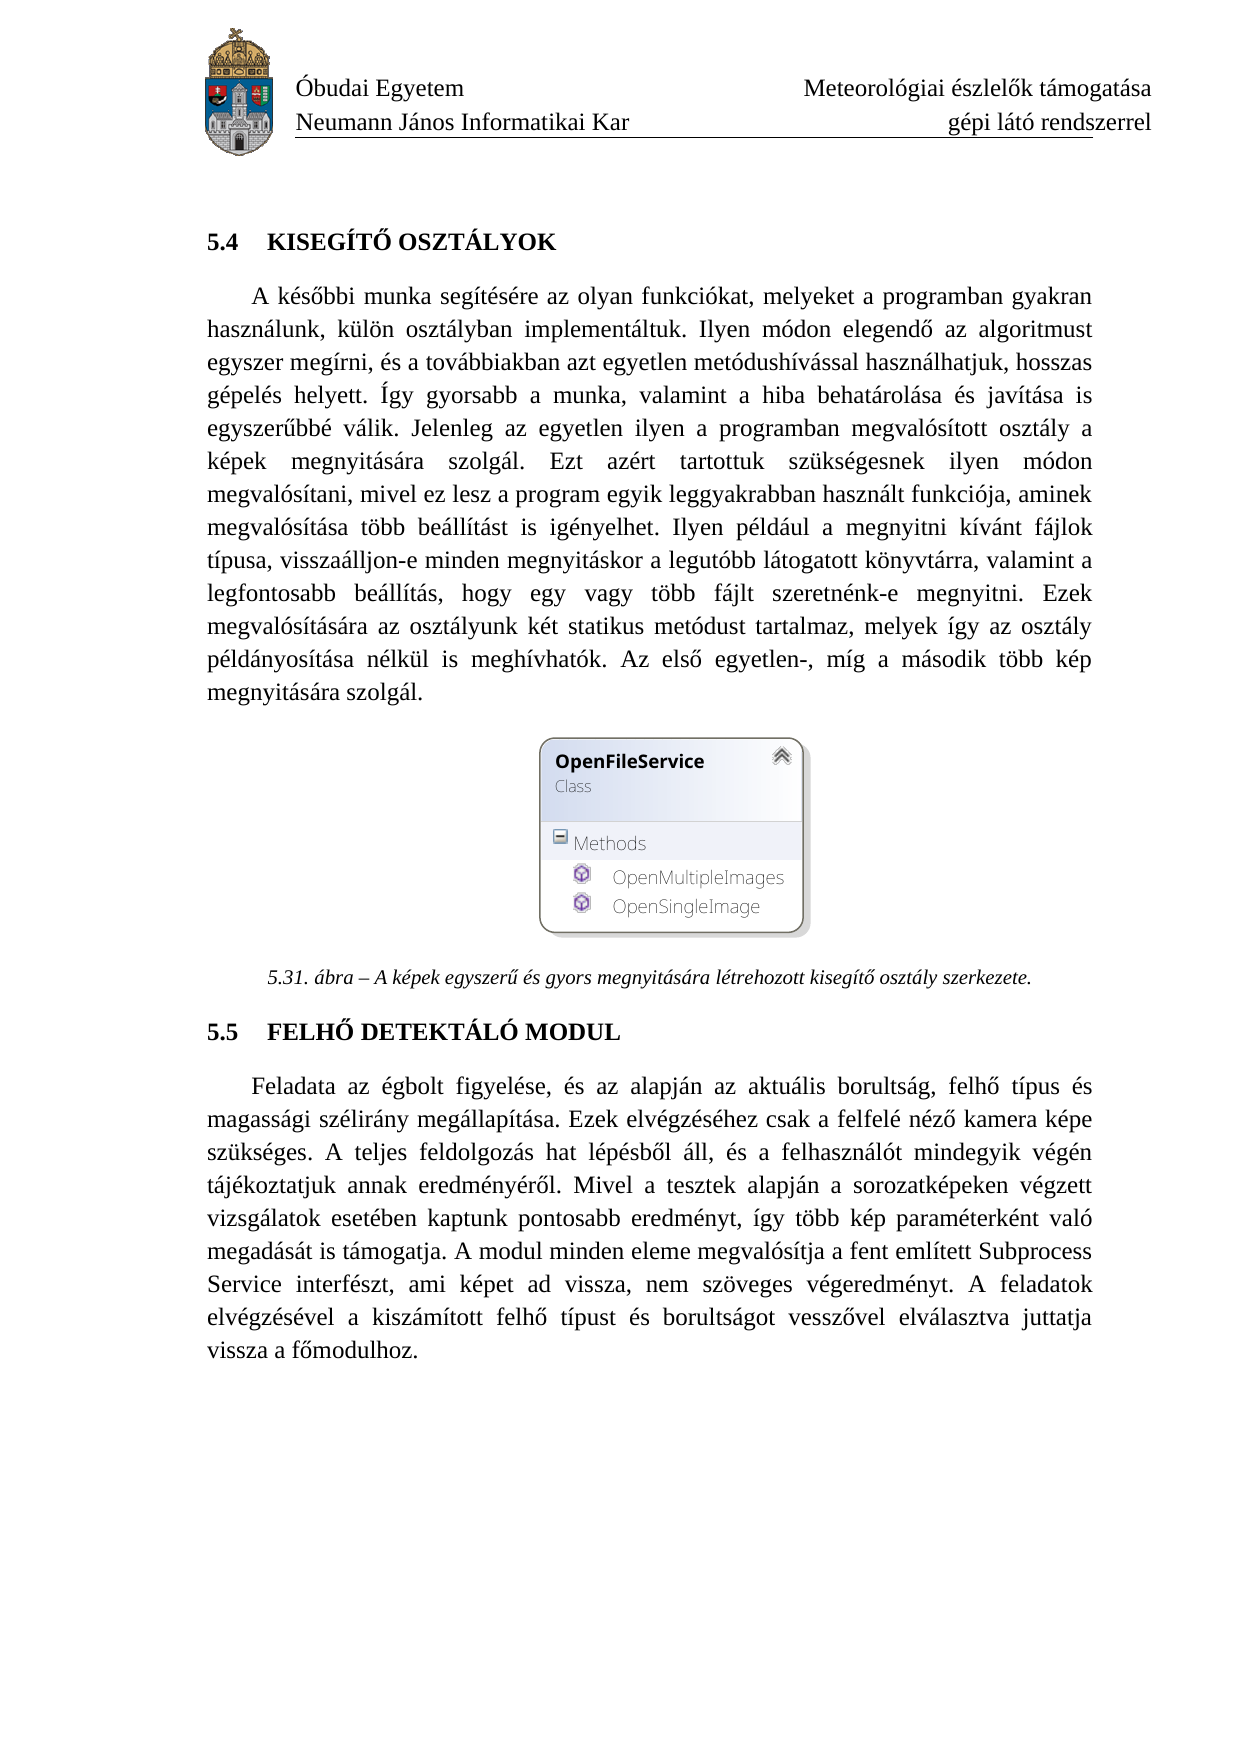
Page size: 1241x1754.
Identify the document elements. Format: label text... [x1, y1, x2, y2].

subtitle Felhő detektáló modul [207, 1017, 1093, 1046]
text A későbbi munka segítésére az olyan funkciókat, melyeket a programban gyakran használunk, külön osztályban implementáltuk. Ilyen módon elegendő az algoritmust egyszer megírni, és a továbbiakban azt egyetlen metódushívással használhatjuk, hosszas gépelés helyett. Így gyorsabb a munka, valamint a hiba behatárolása és javítása is egyszerűbbé válik. Jelenleg az egyetlen ilyen a programban megvalósított osztály a képek megnyitására szolgál. Ezt azért tartottuk szükségesnek ilyen módon megvalósítani, mivel ez lesz a program egyik leggyakrabban használt funkciója, aminek megvalósítása több beállítást is igényelhet. Ilyen például a megnyitni kívánt fájlok típusa, visszaálljon-e minden megnyitáskor a legutóbb látogatott könyvtárra, valamint a legfontosabb beállítás, hogy egy vagy több fájlt szeretnénk-e megnyitni. Ezek megvalósítására az osztályunk két statikus metódust tartalmaz, melyek így az osztály példányosítása nélkül is meghívhatók. Az első egyetlen-, míg a második több kép megnyitására szolgál. [207, 281, 1093, 706]
text Feladata az égbolt figyelése, és az alapján az aktuális borultság, felhő típus és magassági szélirány megállapítása. Ezek elvégzéséhez csak a felfelé néző kamera képe szükséges. A teljes feldolgozás hat lépésből áll, és a felhasználót mindegyik végén tájékoztatjuk annak eredményéről. Mivel a tesztek alapján a sorozatképeken végzett vizsgálatok esetében kaptunk pontosabb eredményt, így több kép paraméterként való megadását is támogatja. A modul minden eleme megvalósítja a fent említett Subprocess Service interfészt, ami képet ad vissza, nem szöveges végeredményt. A feladatok elvégzésével a kiszámított felhő típust és borultságot vesszővel elválasztva juttatja vissza a főmodulhoz. [207, 1071, 1093, 1364]
subtitle Kisegítő osztályok [207, 227, 1093, 256]
picture [205, 28, 275, 157]
